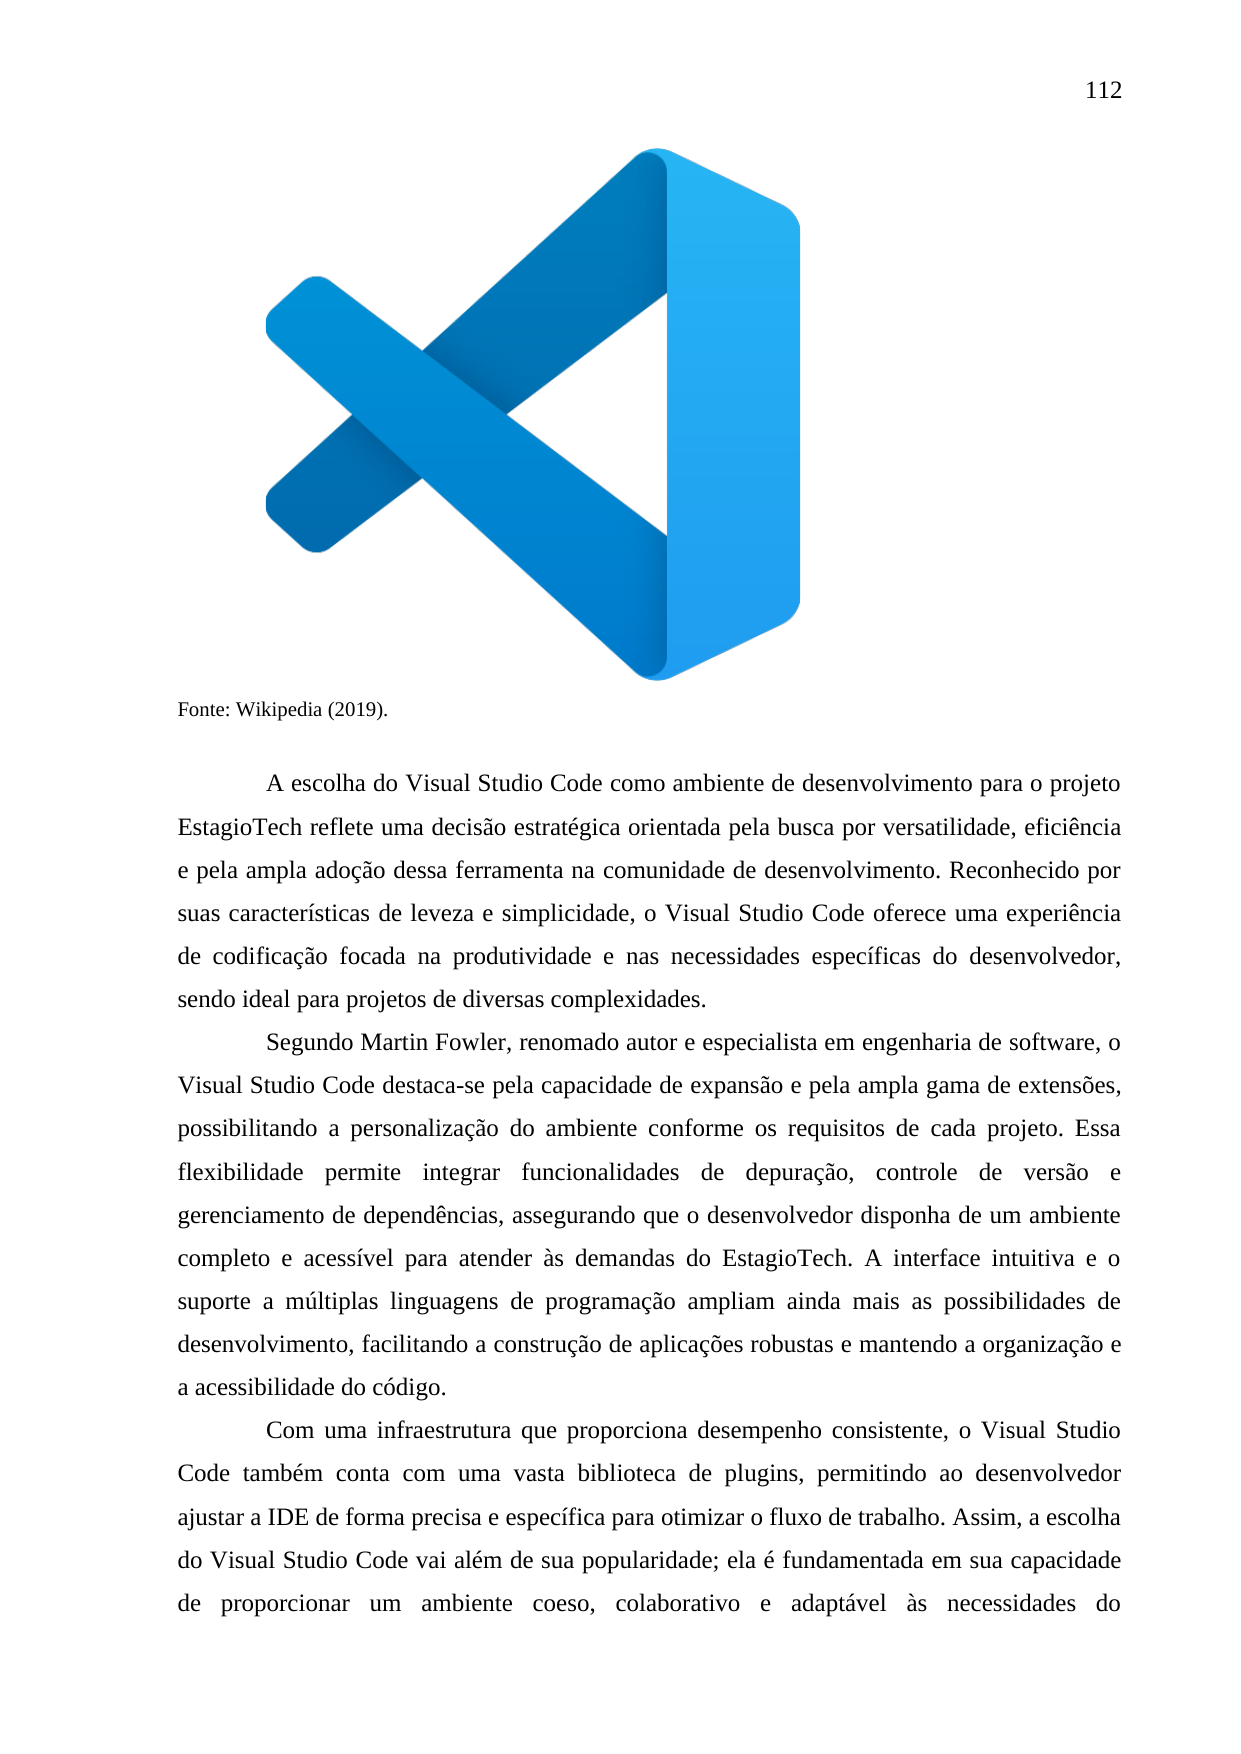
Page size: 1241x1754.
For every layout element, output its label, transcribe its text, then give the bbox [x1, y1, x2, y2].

picture [265, 147, 801, 682]
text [177, 1415, 1122, 1617]
text Segundo Martin Fowler, renomado autor e especialista em engenharia de software, o Visual Studio Code destaca-se pela capacidade de expansão e pela ampla gama de extensões, possibilitando a personalização do ambiente conforme os requisitos de cada projeto. Essa flexibilidade permite integrar funcionalidades de depuração, controle de versão e gerenciamento de dependências, assegurando que o desenvolvedor disponha de um ambiente completo e acessível para atender às demandas do EstagioTech. A interface intuitiva e o suporte a múltiplas linguagens de programação ampliam ainda mais as possibilidades de desenvolvimento, facilitando a construção de aplicações robustas e mantendo a organização e a acessibilidade do código. [177, 1027, 1122, 1401]
text Fonte: Wikipedia (2019). [177, 696, 1122, 721]
text A escolha do Visual Studio Code como ambiente de desenvolvimento para o projeto EstagioTech reflete uma decisão estratégica orientada pela busca por versatilidade, eficiência e pela ampla adoção dessa ferramenta na comunidade de desenvolvimento. Reconhecido por suas características de leveza e simplicidade, o Visual Studio Code oferece uma experiência de codificação focada na produtividade e nas necessidades específicas do desenvolvedor, sendo ideal para projetos de diversas complexidades. [177, 768, 1122, 1013]
